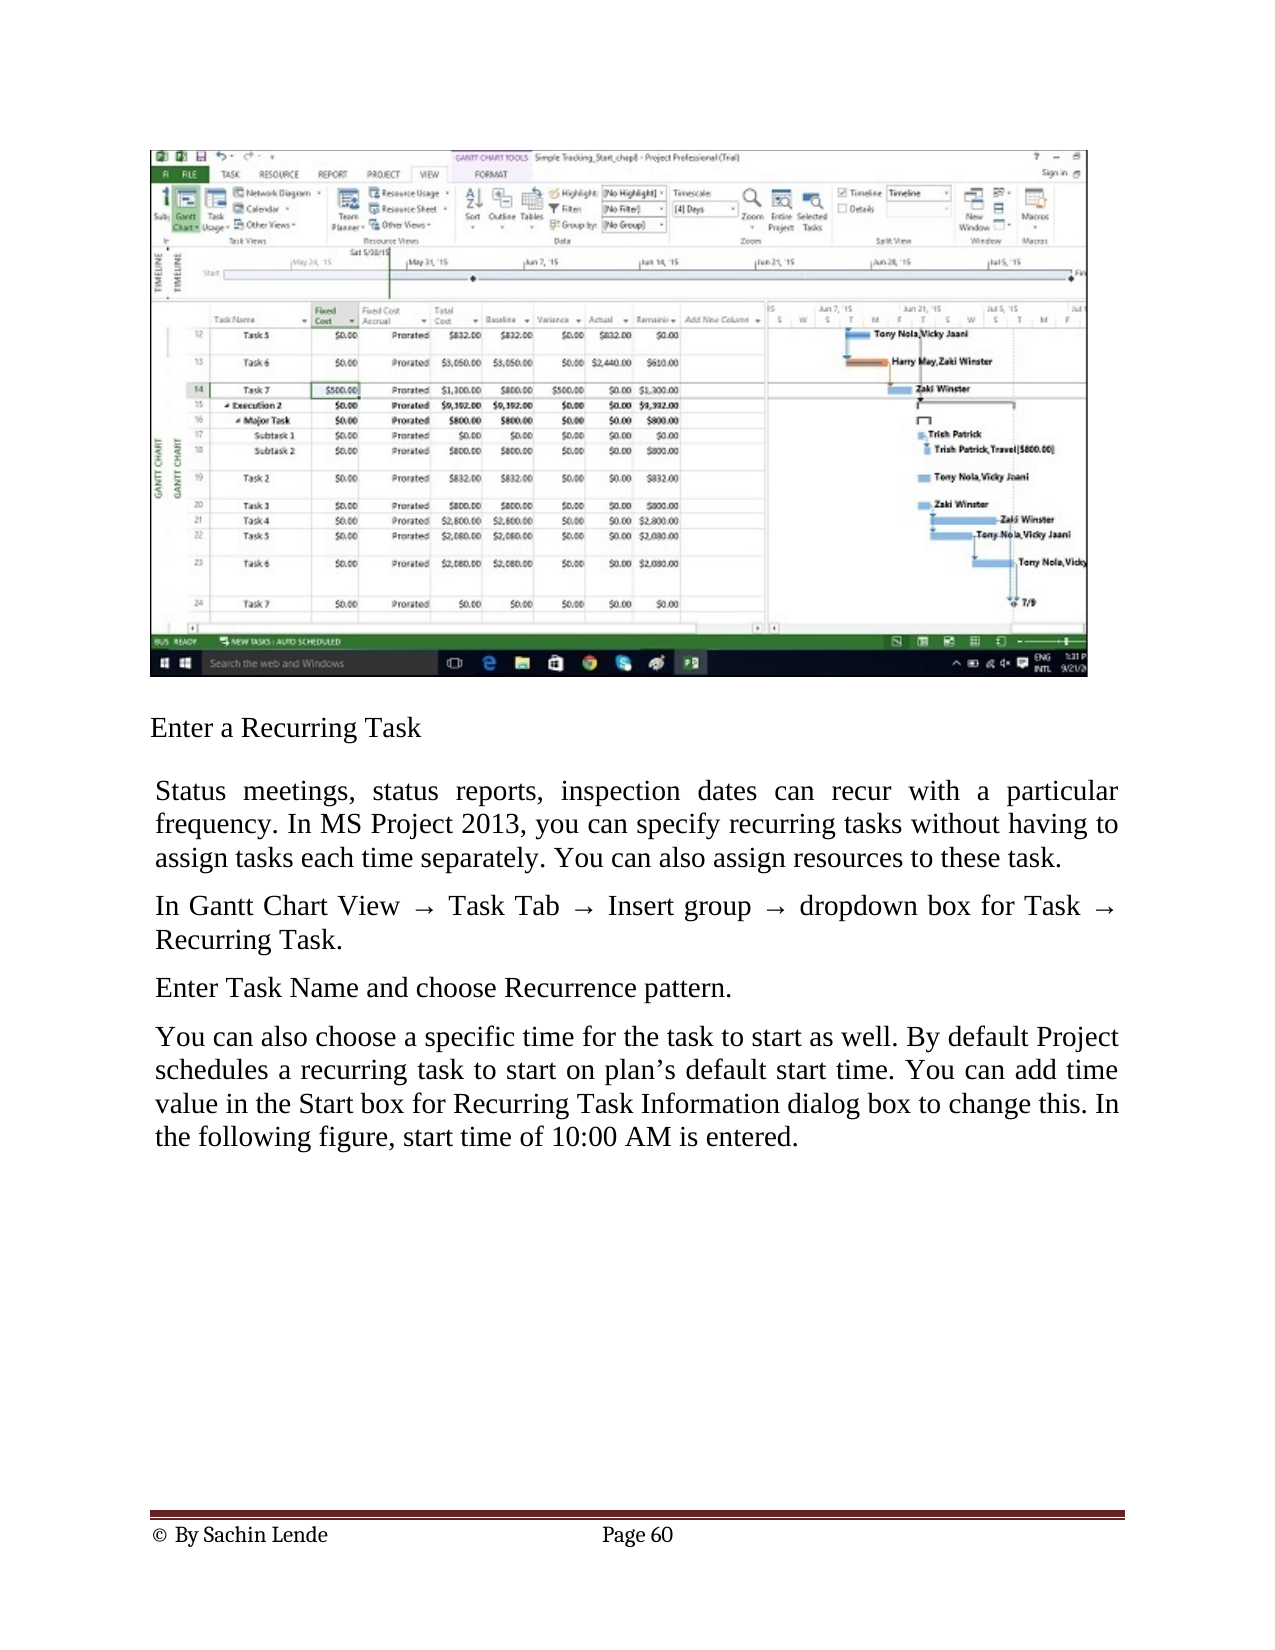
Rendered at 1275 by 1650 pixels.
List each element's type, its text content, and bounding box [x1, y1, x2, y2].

text Enter Task Name and choose Recurrence pattern. [155, 970, 1120, 1004]
picture [150, 150, 1088, 677]
subtitle Enter a Recurring Task [150, 710, 1125, 743]
text Status meetings, status reports, inspection dates can recur with a particular frequency. In MS Project 2013, you can specify recurring tasks without having to assign tasks each time separately. You can also assign resources to these task. [155, 773, 1120, 873]
text You can also choose a specific time for the task to start as well. By default Project schedules a recurring task to start on plan’s default start time. You can add time value in the Start box for Recurring Task Information dialog box to change this. In the following figure, start time of 10:00 AM is entered. [155, 1019, 1120, 1153]
text In Gantt Chart View → Task Tab → Insert group → dropdown box for Task → Recurring Task. [155, 888, 1120, 955]
